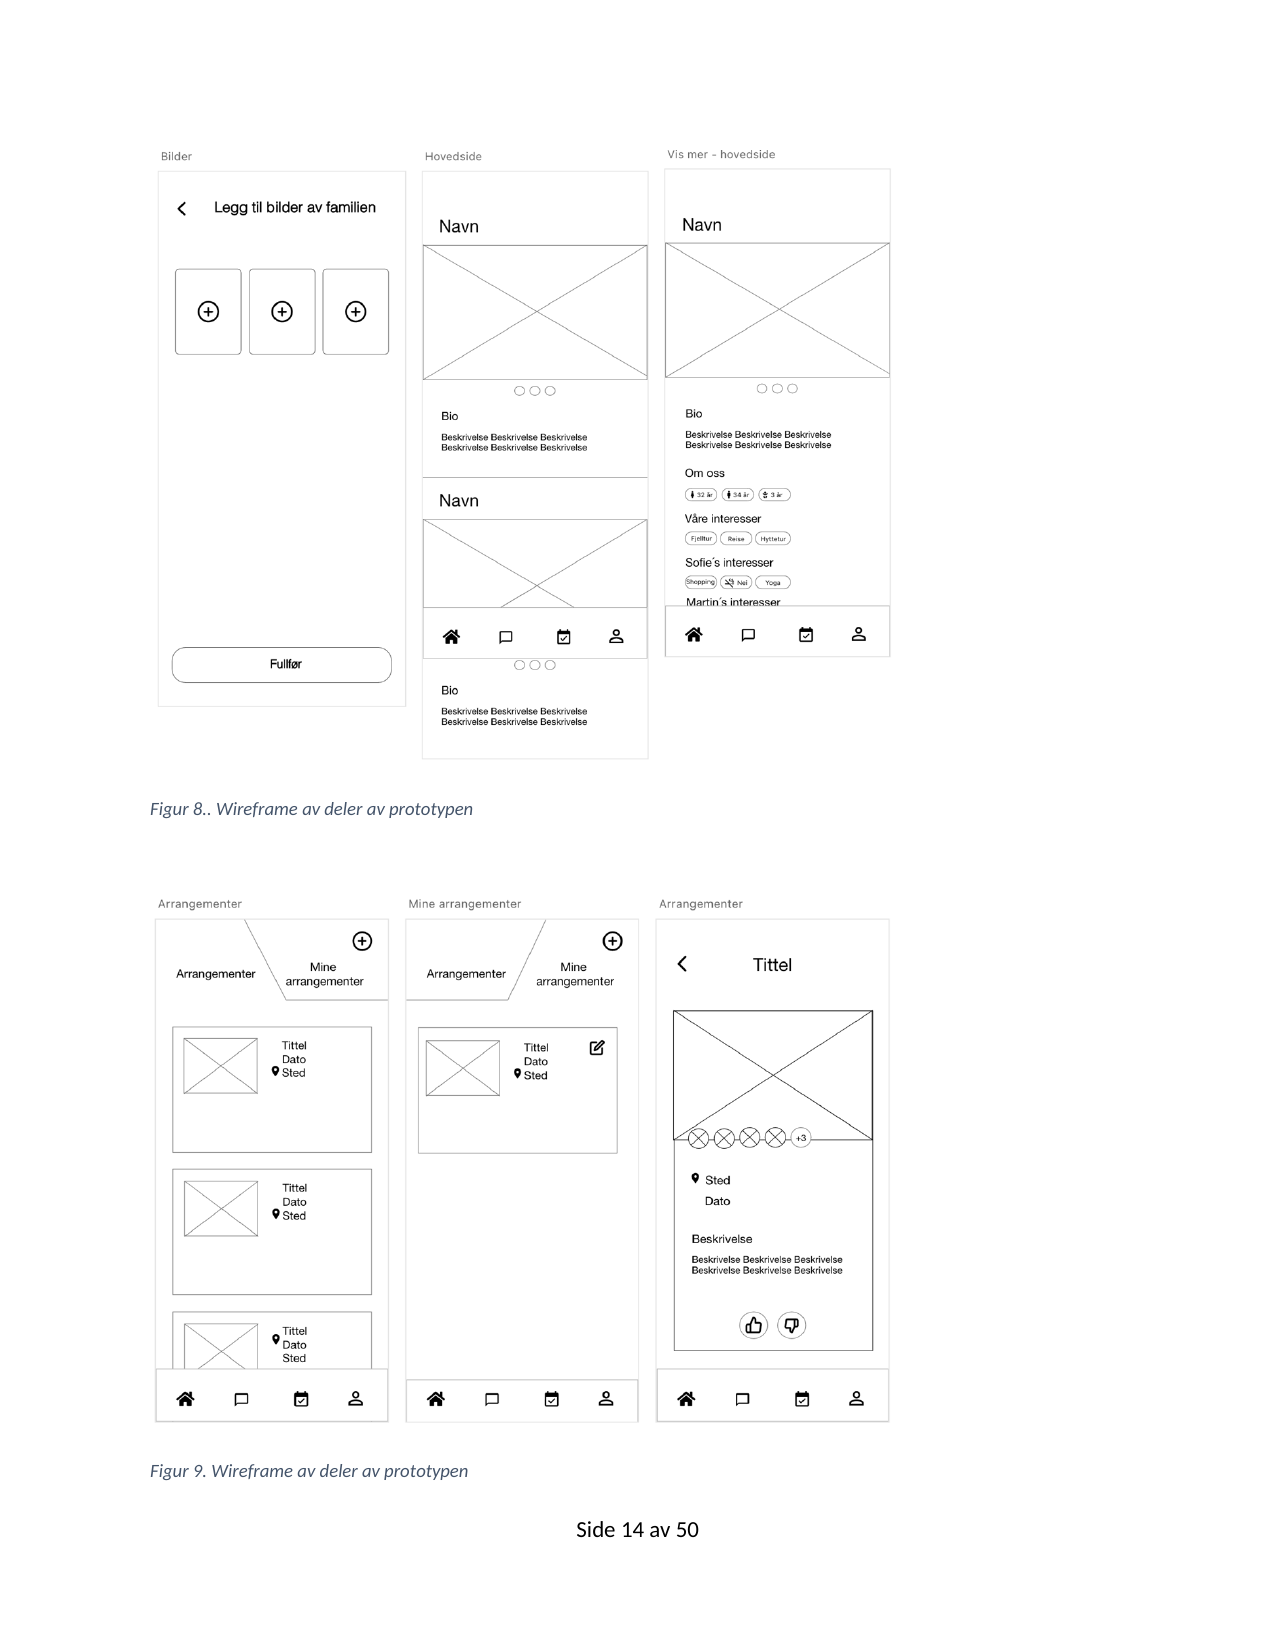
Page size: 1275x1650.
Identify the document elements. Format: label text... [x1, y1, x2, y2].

text Figur 8.. Wireframe av deler av prototypen [150, 797, 1125, 820]
picture [150, 891, 893, 1429]
picture [150, 150, 896, 767]
text Figur 9. Wireframe av deler av prototypen [150, 1459, 1125, 1482]
